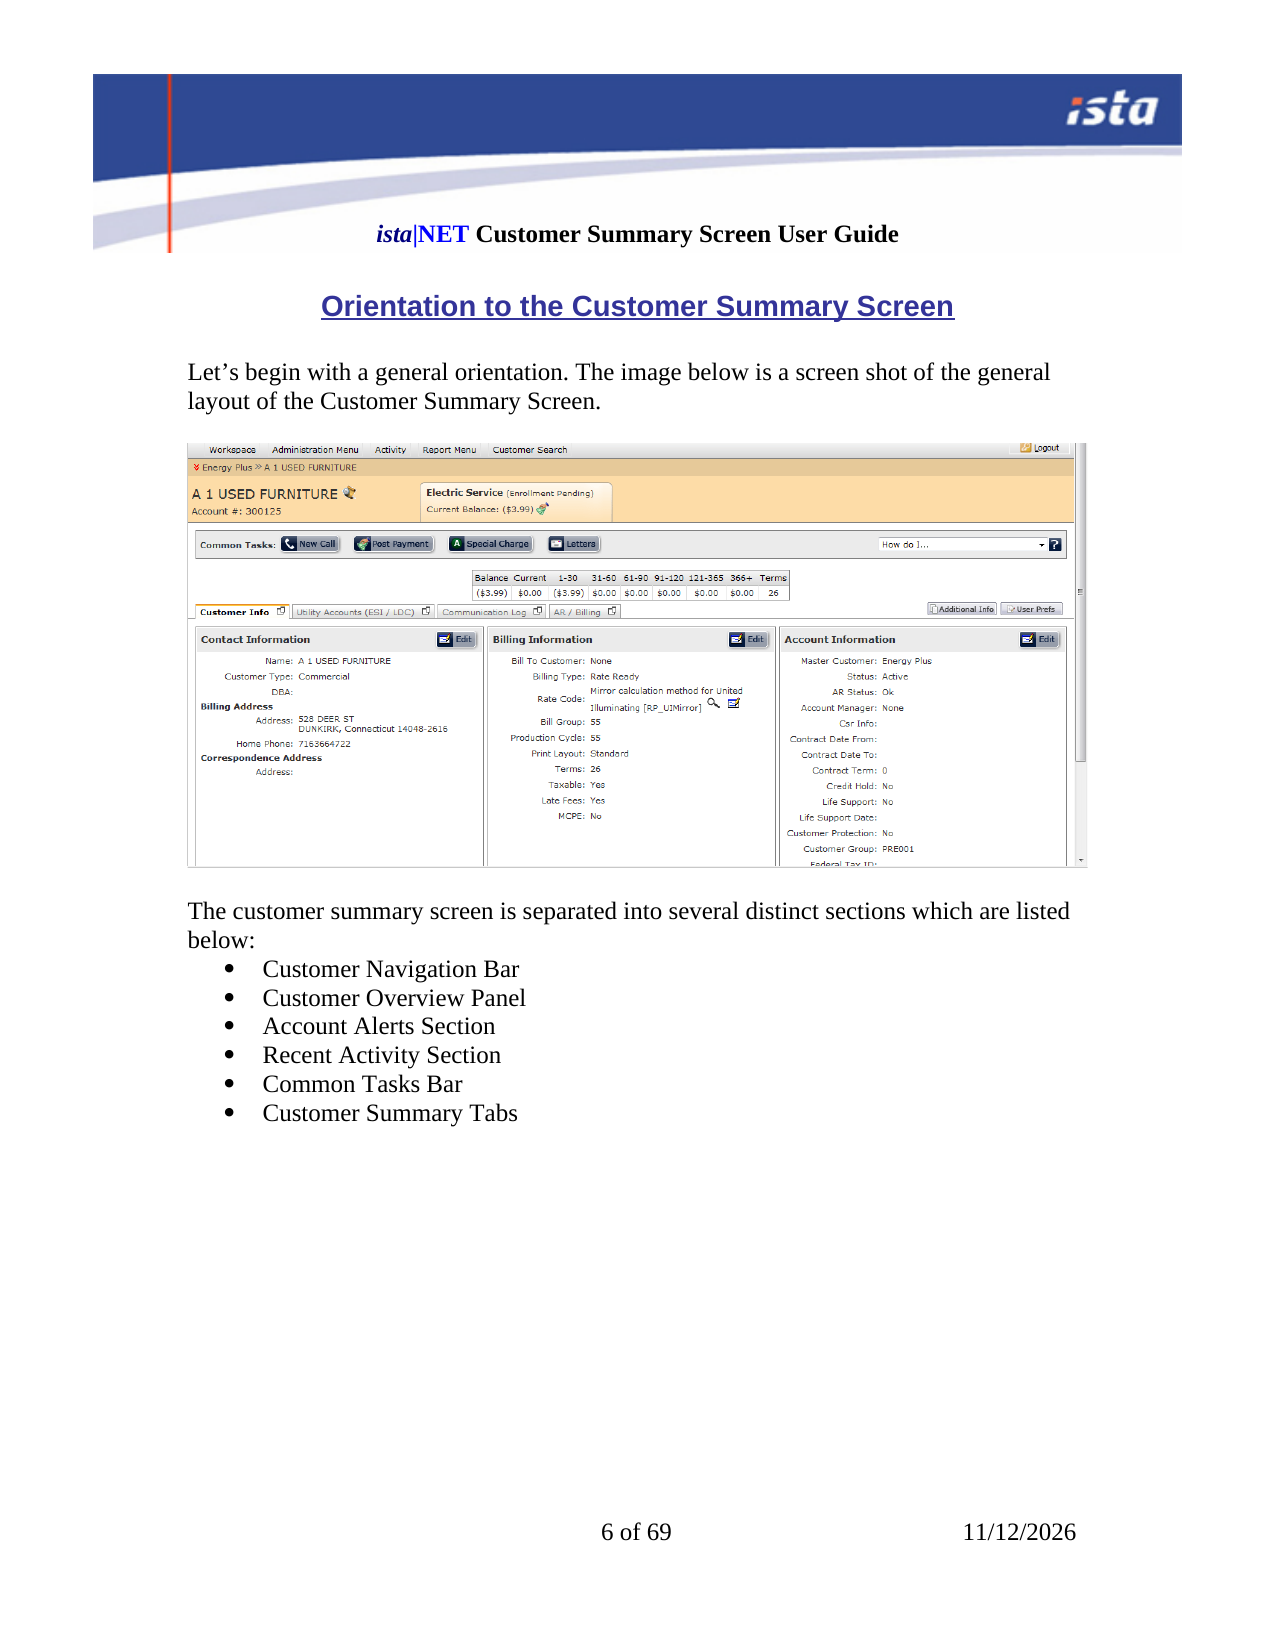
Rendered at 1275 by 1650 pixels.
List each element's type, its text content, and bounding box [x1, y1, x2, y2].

text Let’s begin with a general orientation. The image below is a screen shot of the general layout of the Customer Summary Screen. [187, 357, 1087, 415]
subtitle Orientation to the Customer Summary Screen [187, 289, 1087, 322]
list Common Tasks Bar [225, 1069, 1087, 1098]
list Customer Navigation Bar [225, 954, 1087, 983]
text The customer summary screen is separated into several distinct sections which are listed below: [187, 896, 1087, 954]
picture [93, 74, 1182, 253]
list Account Alerts Section [225, 1011, 1087, 1040]
list Customer Summary Tabs [225, 1098, 1087, 1126]
list Recent Activity Section [225, 1040, 1087, 1069]
list Customer Overview Panel [225, 983, 1087, 1011]
picture [187, 443, 1088, 868]
